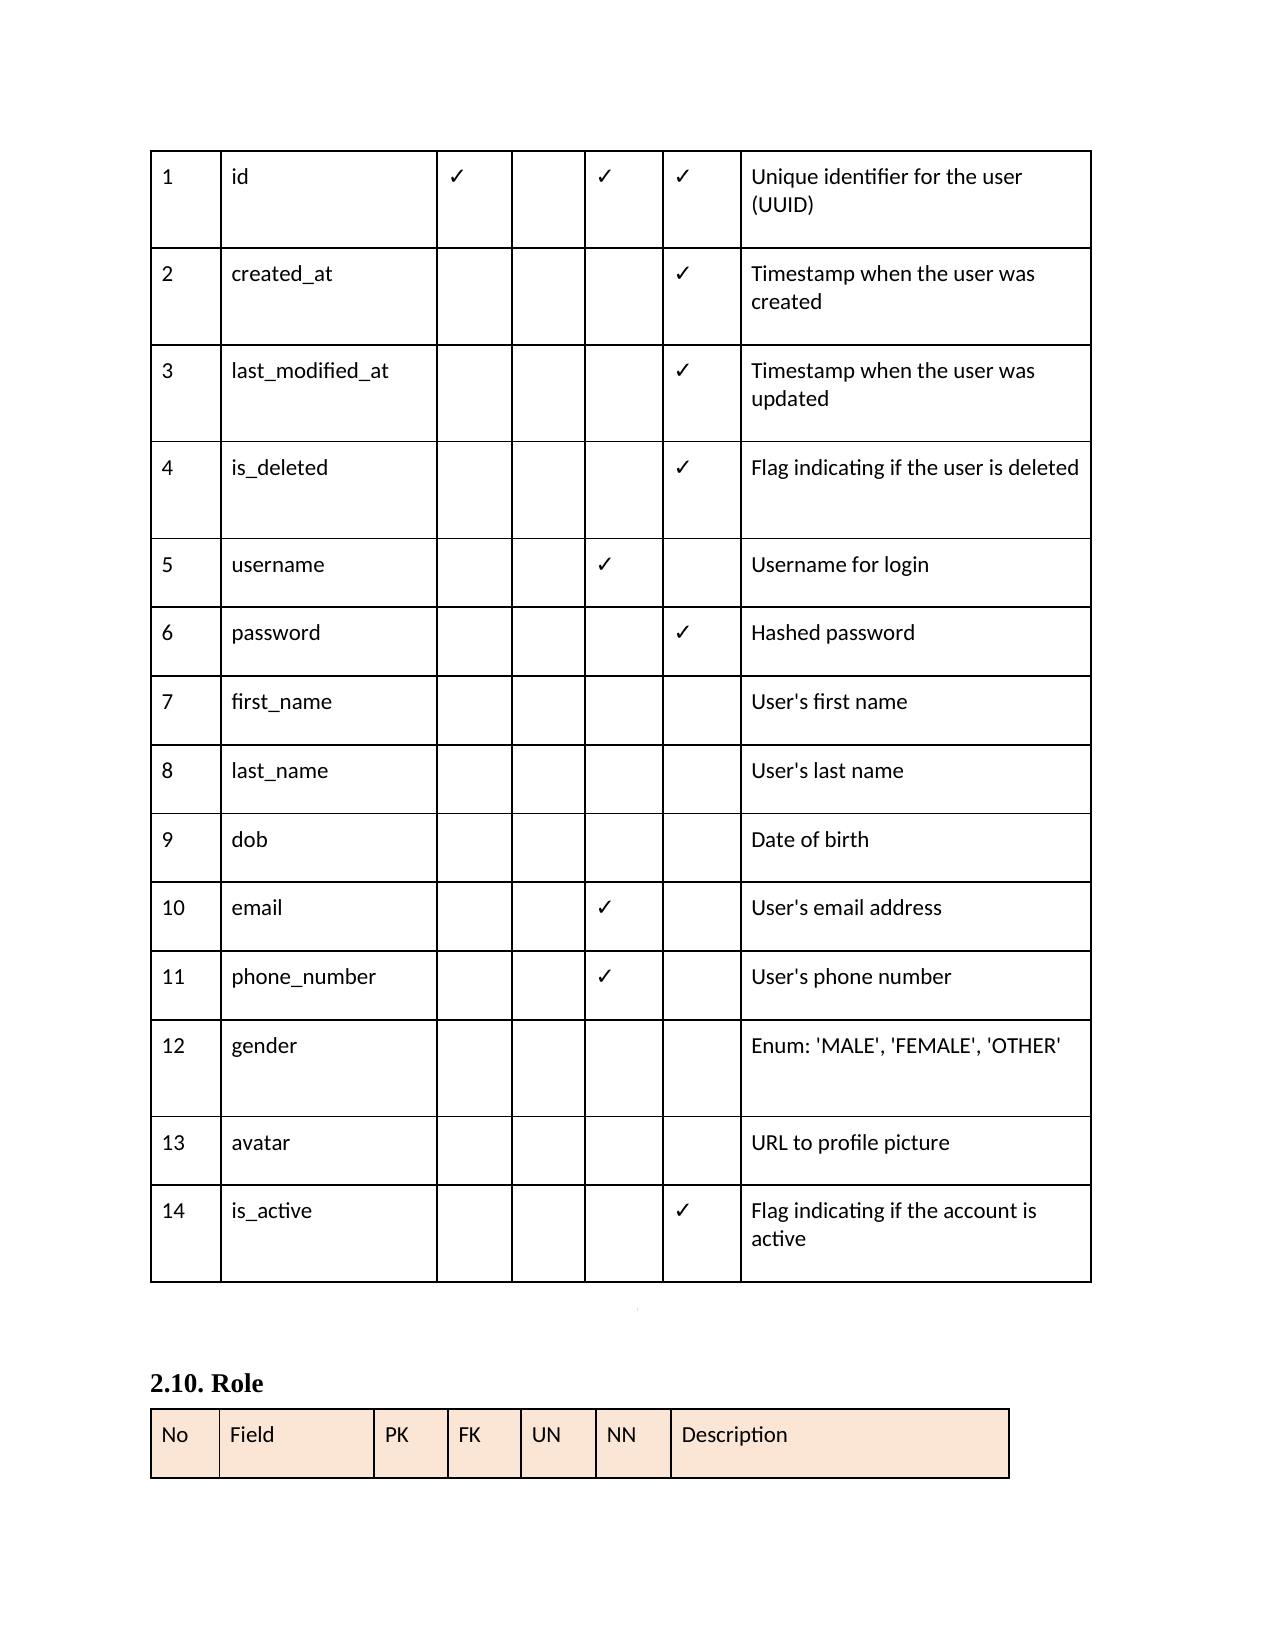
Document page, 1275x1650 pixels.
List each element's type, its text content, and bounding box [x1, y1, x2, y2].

subtitle 2.10. Role [150, 1367, 1125, 1398]
